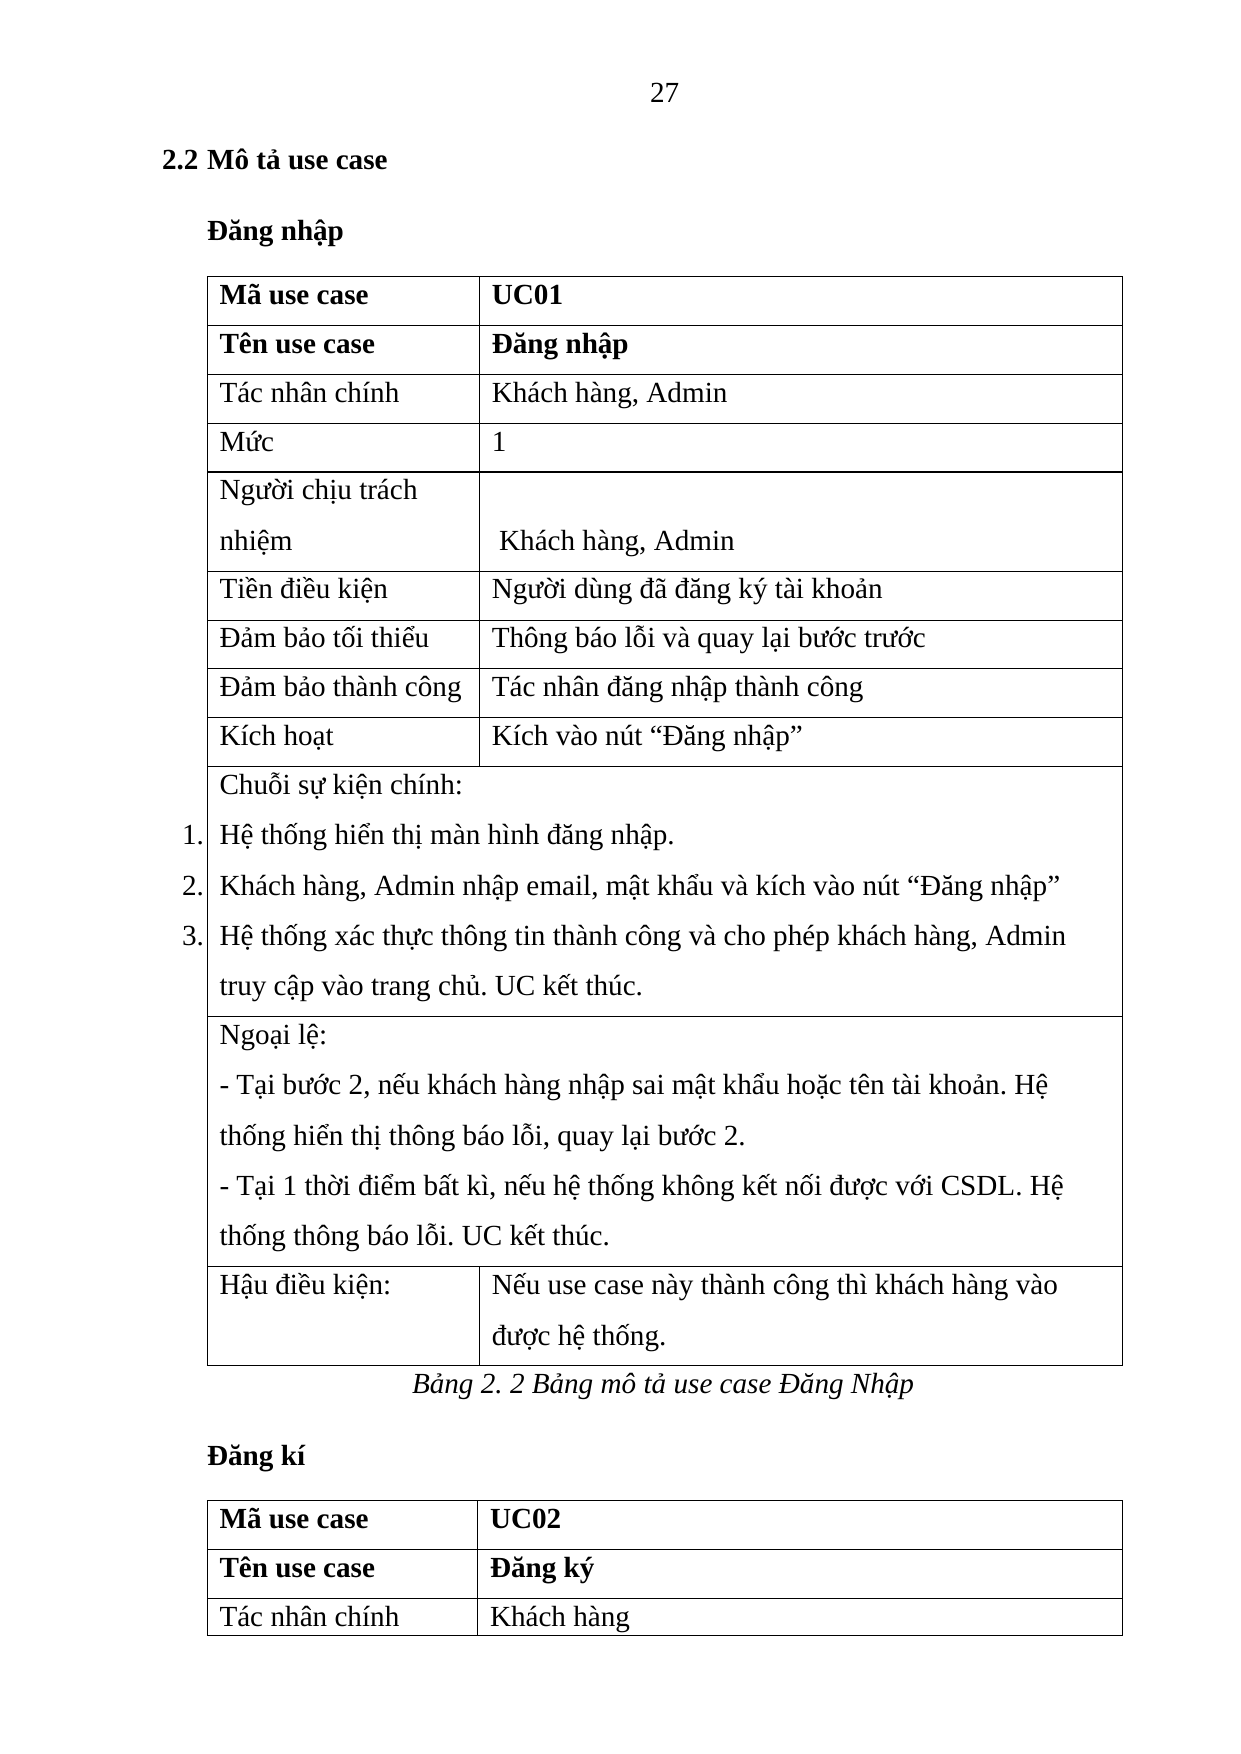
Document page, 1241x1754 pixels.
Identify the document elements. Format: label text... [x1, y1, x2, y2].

table_cell Tiền điều kiện [208, 572, 479, 619]
table_cell Tác nhân đăng nhập thành công [480, 669, 1122, 717]
table_cell Kích hoạt [208, 718, 479, 766]
table_cell Nếu use case này thành công thì khách hàng vào được hệ thống. [480, 1267, 1122, 1365]
table_cell 1 [480, 424, 1122, 471]
table_cell Ngoại lệ: - Tại bước 2, nếu khách hàng nhập sai mật khẩu hoặc tên tài khoản. Hệ thống hiển thị thông báo lỗi, quay lại bước 2. - Tại 1 thời điểm bất kì, nếu hệ thống không kết nối được với CSDL. Hệ thống thông báo lỗi. UC kết thúc. [208, 1017, 1122, 1266]
subtitle Đăng nhập [207, 213, 1122, 247]
table_cell Khách hàng, Admin [480, 473, 1122, 571]
table_cell Mức [208, 424, 479, 471]
table_cell Người chịu trách nhiệm [208, 473, 479, 571]
table_cell Kích vào nút “Đăng nhập” [480, 718, 1122, 766]
table_cell Hậu điều kiện: [208, 1267, 479, 1365]
table_cell Đảm bảo thành công [208, 669, 479, 717]
table_cell Khách hàng, Admin [480, 375, 1122, 423]
table_header Mã use case [208, 1501, 477, 1549]
table_cell Đảm bảo tối thiểu [208, 621, 479, 668]
table_cell Tác nhân chính [208, 375, 479, 423]
subtitle Mô tả use case [162, 142, 1122, 176]
table_cell Thông báo lỗi và quay lại bước trước [480, 621, 1122, 668]
table_header UC01 [480, 277, 1122, 325]
text Bảng 2. 2 Bảng mô tả use case Đăng Nhập [207, 1366, 1122, 1400]
table_cell Khách hàng [478, 1599, 1122, 1635]
table_cell Chuỗi sự kiện chính: Hệ thống hiển thị màn hình đăng nhập. Khách hàng, Admin nhập email, mật khẩu và kích vào nút “Đăng nhập” Hệ thống xác thực thông tin thành công và cho phép khách hàng, Admin truy cập vào trang chủ. UC kết thúc. [208, 767, 1122, 1016]
table_cell Đăng nhập [480, 326, 1122, 374]
table_cell Tên use case [208, 1550, 477, 1598]
table_cell Tên use case [208, 326, 479, 374]
table_header UC02 [478, 1501, 1122, 1549]
table_cell Người dùng đã đăng ký tài khoản [480, 572, 1122, 619]
table_cell Đăng ký [478, 1550, 1122, 1598]
table_header Mã use case [208, 277, 479, 325]
table_cell Tác nhân chính [208, 1599, 477, 1635]
subtitle Đăng kí [207, 1438, 1122, 1471]
